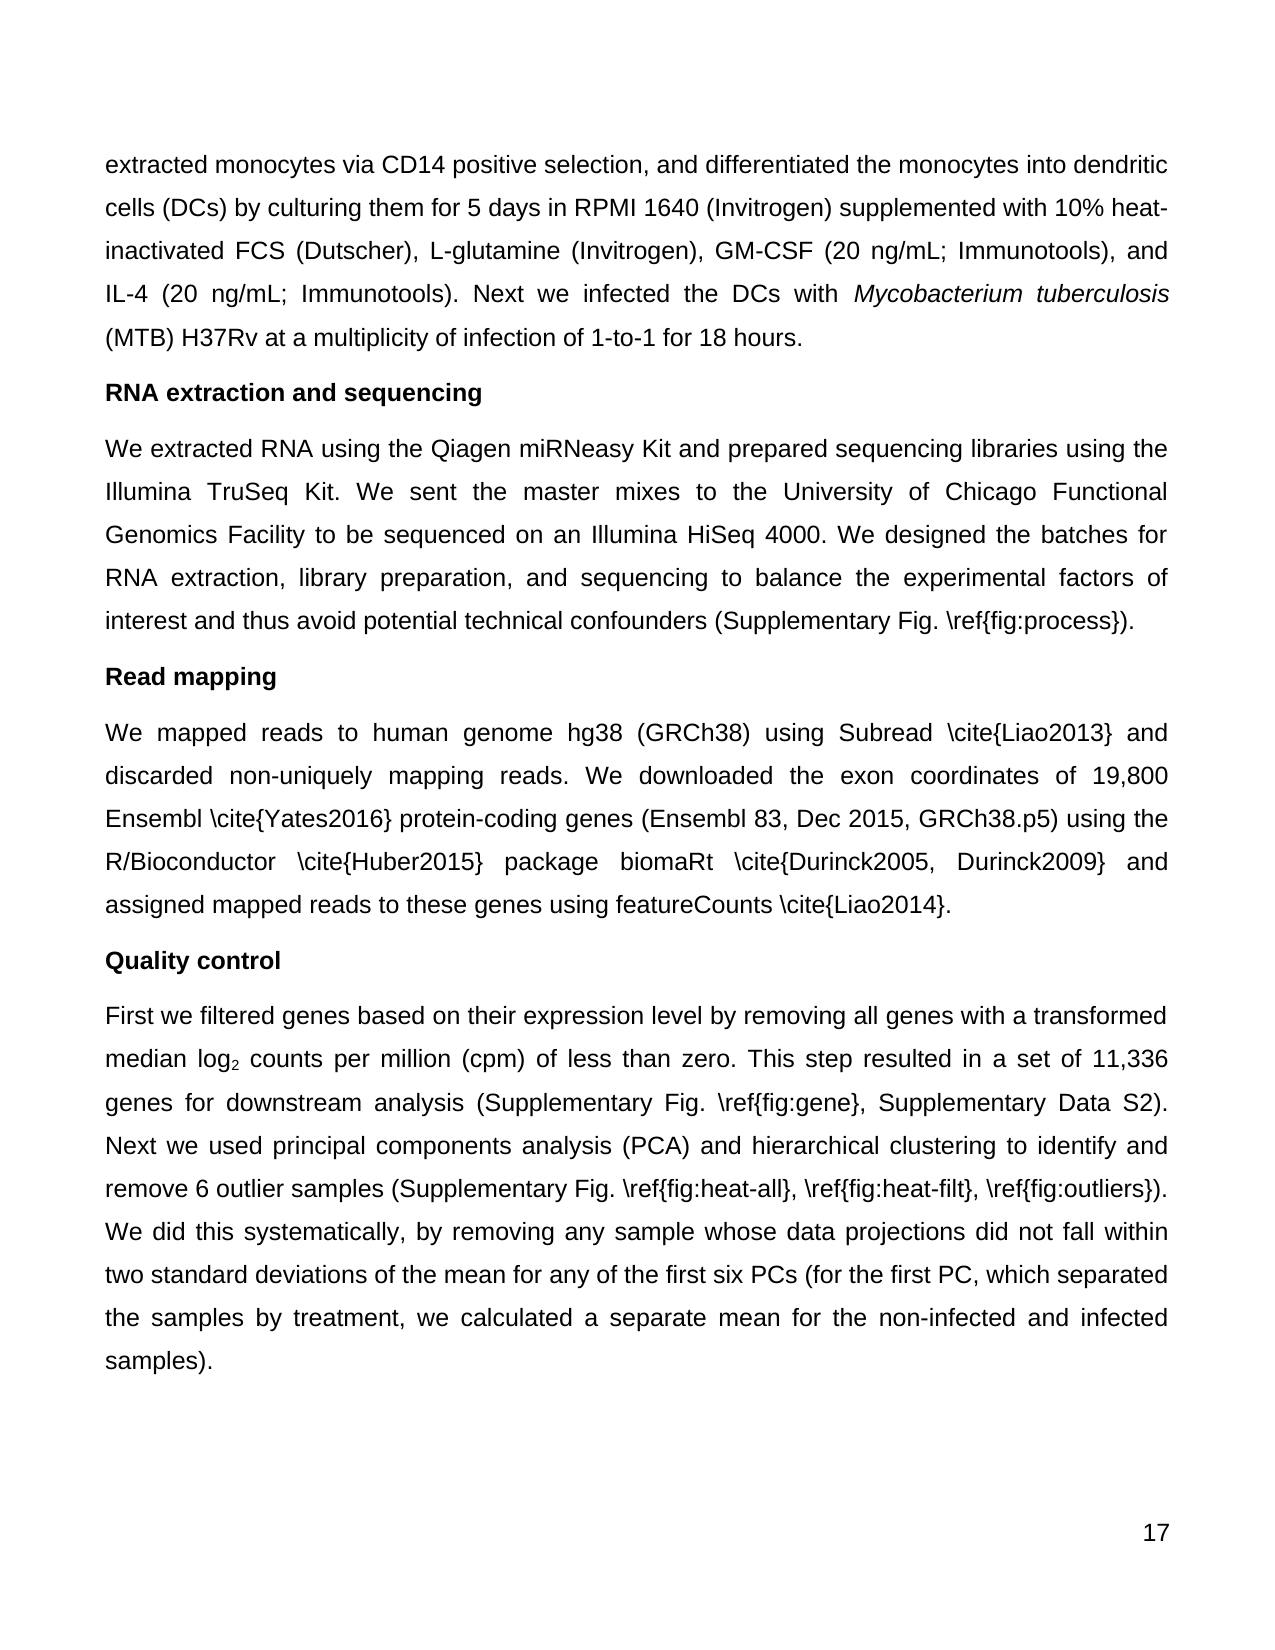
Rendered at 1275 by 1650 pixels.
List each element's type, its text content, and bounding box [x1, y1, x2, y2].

subtitle Read mapping [105, 662, 1170, 691]
text First we filtered genes based on their expression level by removing all genes with a transformed median log2 counts per million (cpm) of less than zero. This step resulted in a set of 11,336 genes for downstream analysis (Supplementary Fig. \ref{fig:gene}, Supplementary Data S2). Next we used principal components analysis (PCA) and hierarchical clustering to identify and remove 6 outlier samples (Supplementary Fig. \ref{fig:heat-all}, \ref{fig:heat-filt}, \ref{fig:outliers}). We did this systematically, by removing any sample whose data projections did not fall within two standard deviations of the mean for any of the first six PCs (for the first PC, which separated the samples by treatment, we calculated a separate mean for the non-infected and infected samples). [105, 1001, 1170, 1375]
subtitle RNA extraction and sequencing [105, 378, 1170, 407]
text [105, 150, 1170, 351]
text We mapped reads to human genome hg38 (GRCh38) using Subread \cite{Liao2013} and discarded non-uniquely mapping reads. We downloaded the exon coordinates of 19,800 Ensembl \cite{Yates2016} protein-coding genes (Ensembl 83, Dec 2015, GRCh38.p5) using the R/Bioconductor \cite{Huber2015} package biomaRt \cite{Durinck2005, Durinck2009} and assigned mapped reads to these genes using featureCounts \cite{Liao2014}. [105, 717, 1170, 919]
text We extracted RNA using the Qiagen miRNeasy Kit and prepared sequencing libraries using the Illumina TruSeq Kit. We sent the master mixes to the University of Chicago Functional Genomics Facility to be sequenced on an Illumina HiSeq 4000. We designed the batches for RNA extraction, library preparation, and sequencing to balance the experimental factors of interest and thus avoid potential technical confounders (Supplementary Fig. \ref{fig:process}). [105, 434, 1170, 635]
subtitle Quality control [105, 946, 1170, 974]
